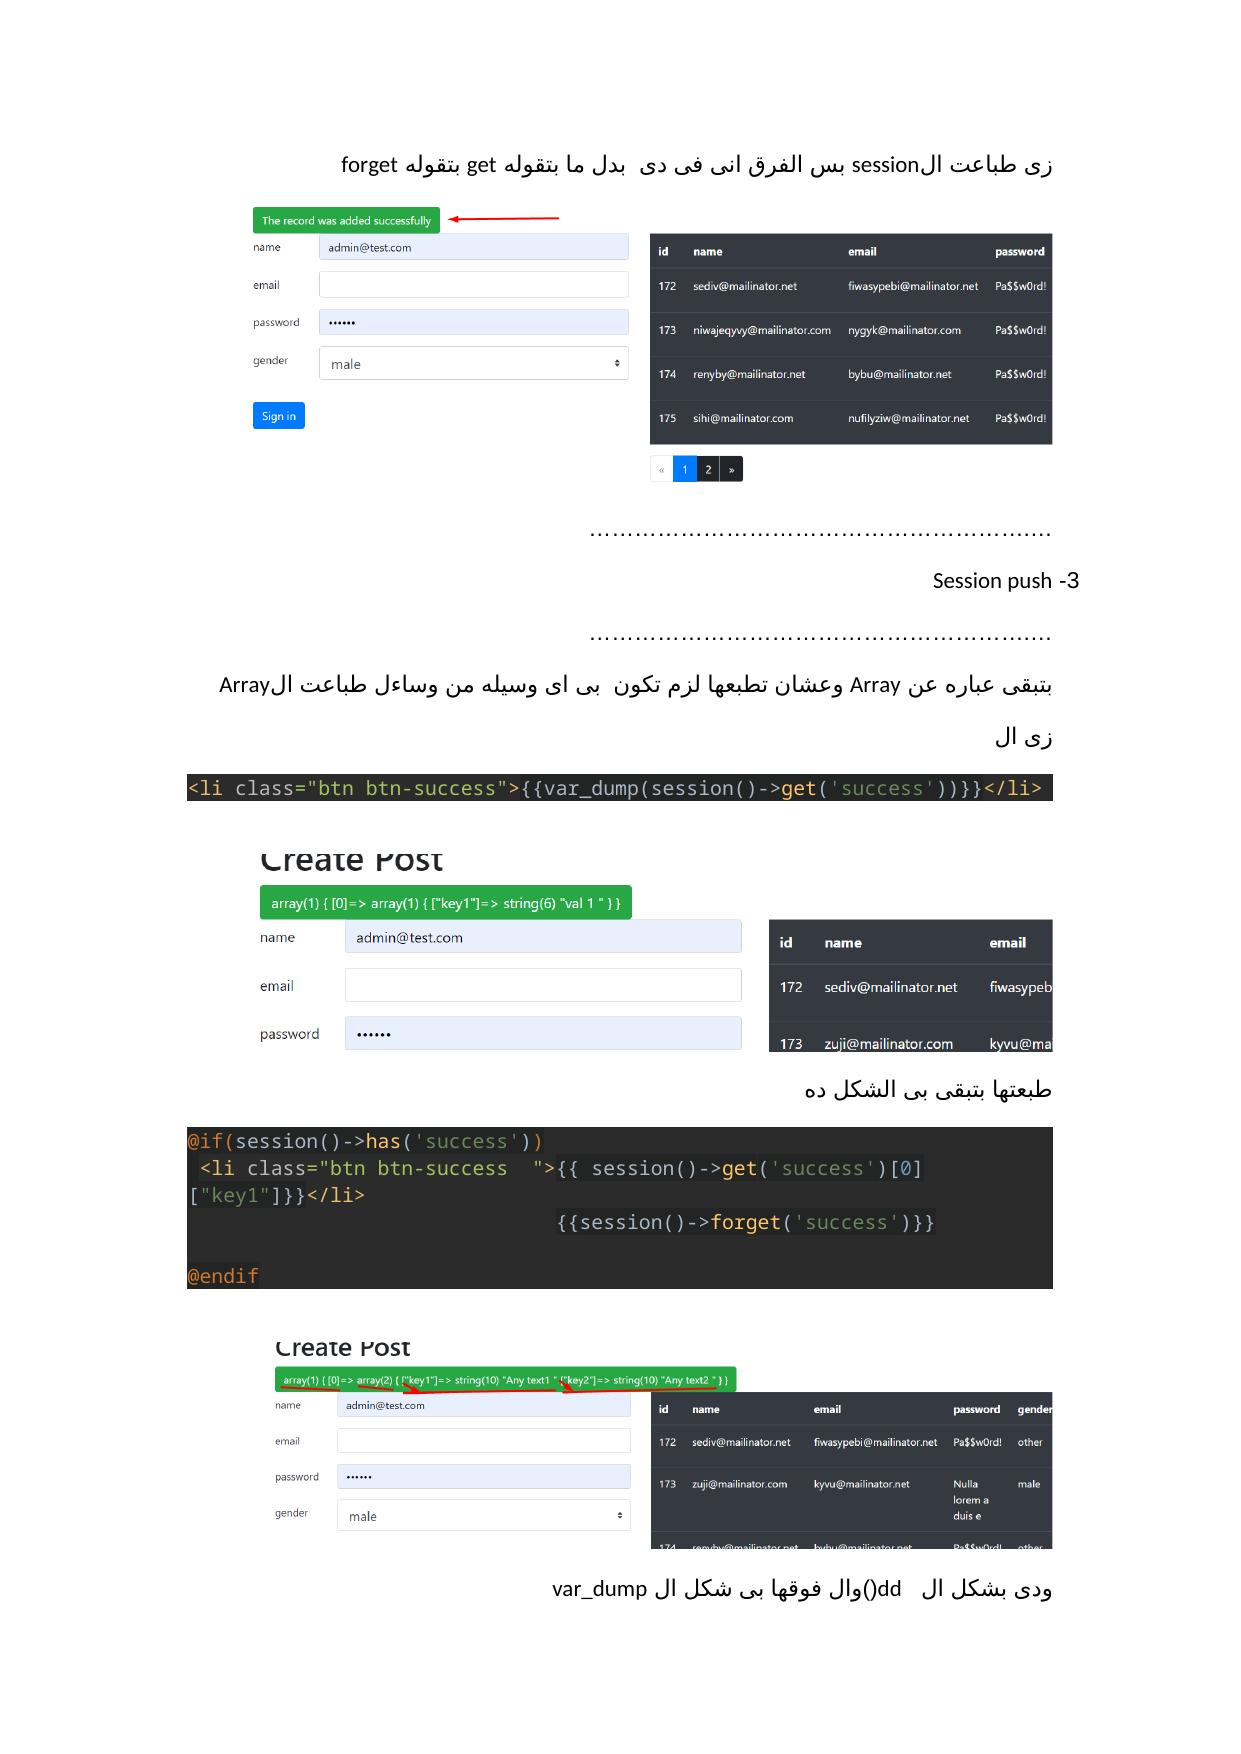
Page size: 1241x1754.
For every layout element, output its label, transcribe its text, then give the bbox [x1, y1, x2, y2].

picture [188, 1342, 1053, 1549]
list ….………………………………………………… [187, 515, 1053, 541]
picture [187, 203, 1053, 490]
picture [188, 854, 1053, 1052]
list Session push [187, 566, 1053, 594]
list ودى بشكل ال dd()وال فوقها بى شكل ال var_dump [187, 1574, 1053, 1602]
list ….………………………………………………… [187, 619, 1053, 645]
list طبعتها بتبقى بى الشكل ده [187, 1076, 1053, 1102]
list زى طباعت الsession بس الفرق انى فى دى بدل ما بتقوله get بتقوله forget [187, 150, 1053, 178]
list زى ال [187, 723, 1053, 749]
list بتبقى عباره عن Array وعشان تطبعها لزم تكون بى اى وسيله من وساءل طباعت الArray [187, 670, 1053, 698]
text @if(session()->has('success')) <li class="btn btn-success ">{{ session()->get('success')[0]["key1"]}}</li> {{session()->forget('success')}} @endif [187, 1127, 1053, 1289]
